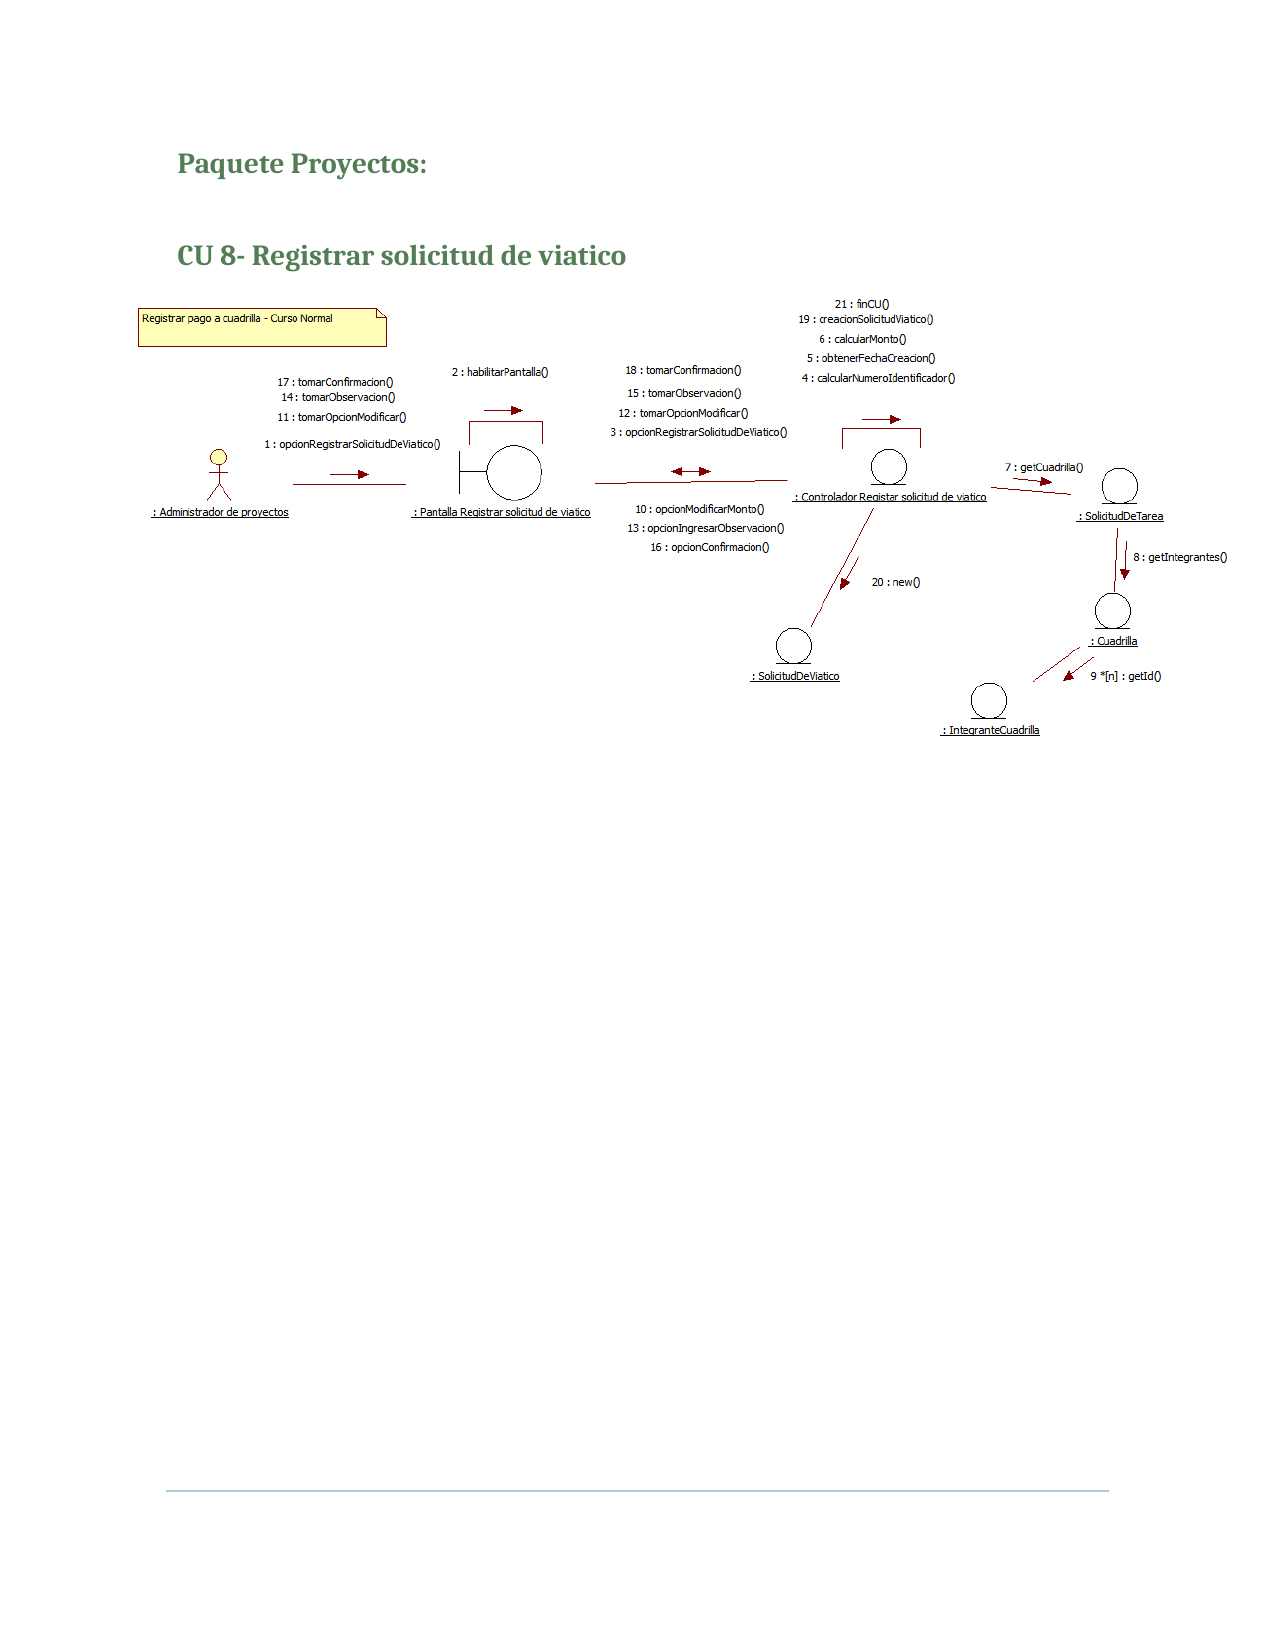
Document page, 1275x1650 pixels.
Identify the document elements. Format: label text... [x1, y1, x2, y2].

subtitle Paquete Proyectos: [177, 148, 1098, 181]
subtitle CU 8- Registrar solicitud de viatico [177, 239, 1098, 273]
picture [118, 277, 1246, 761]
